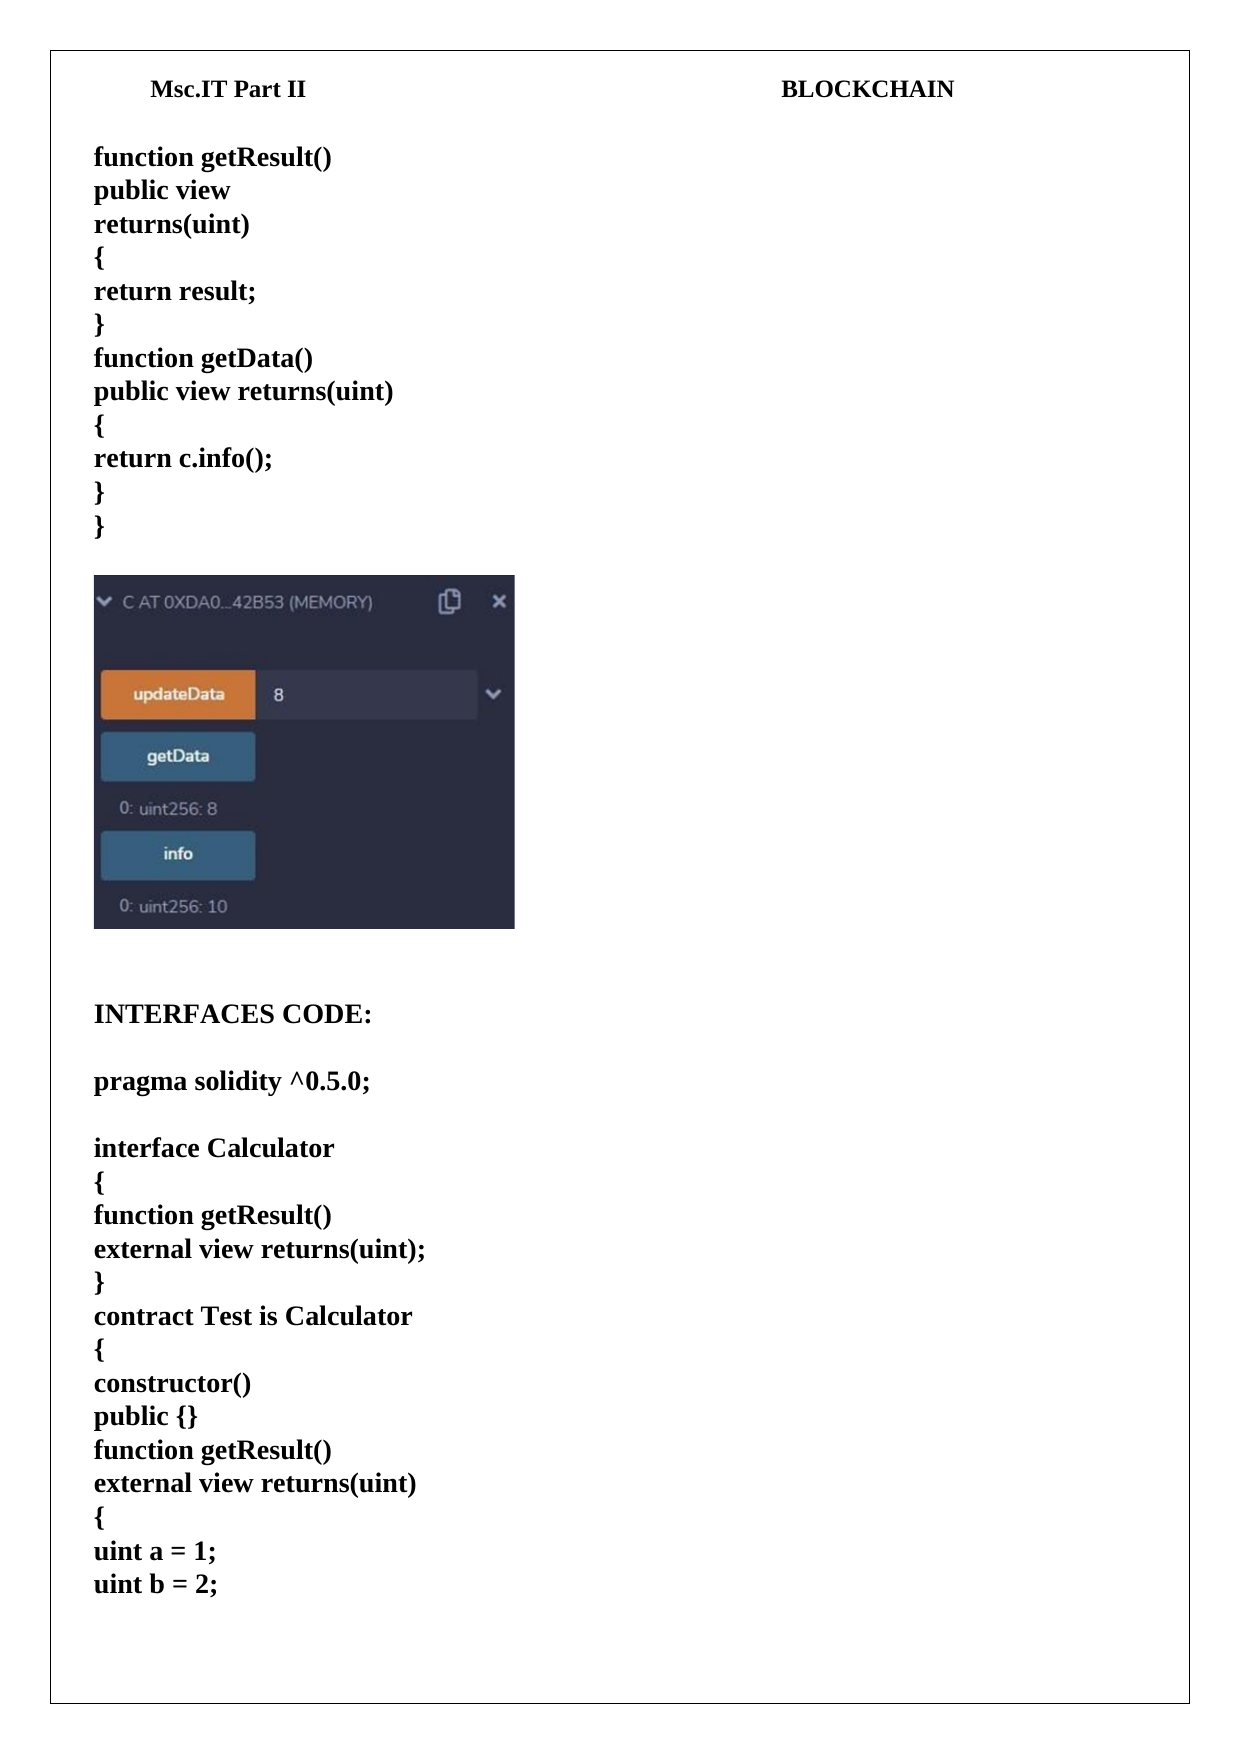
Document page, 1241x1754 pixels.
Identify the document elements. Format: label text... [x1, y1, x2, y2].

text external view returns(uint); [94, 1232, 1153, 1264]
text constructor() [94, 1366, 1153, 1398]
text pragma solidity ^0.5.0; [94, 1064, 1153, 1096]
text function getResult() [94, 1433, 1153, 1465]
text external view returns(uint) [94, 1467, 1153, 1499]
text uint b = 2; [94, 1567, 1153, 1599]
text } [94, 508, 1153, 541]
text function getResult() [94, 139, 1153, 172]
text public {} [94, 1399, 1153, 1432]
text } [94, 475, 1153, 507]
text { [94, 408, 1153, 440]
text contract Test is Calculator [94, 1299, 1153, 1331]
text function getData() [94, 341, 1153, 373]
text { [94, 240, 1153, 273]
text { [94, 1500, 1153, 1532]
text } [94, 1265, 1153, 1298]
text } [94, 307, 1153, 340]
text interface Calculator [94, 1131, 1153, 1163]
text { [94, 1165, 1153, 1197]
text returns(uint) [94, 207, 1153, 239]
text public view [94, 173, 1153, 206]
text return result; [94, 274, 1153, 306]
text public view returns(uint) [94, 374, 1153, 407]
text uint a = 1; [94, 1534, 1153, 1566]
text function getResult() [94, 1198, 1153, 1231]
text { [94, 1332, 1153, 1365]
text return c.info(); [94, 441, 1153, 474]
text INTERFACES CODE: [94, 997, 1153, 1029]
